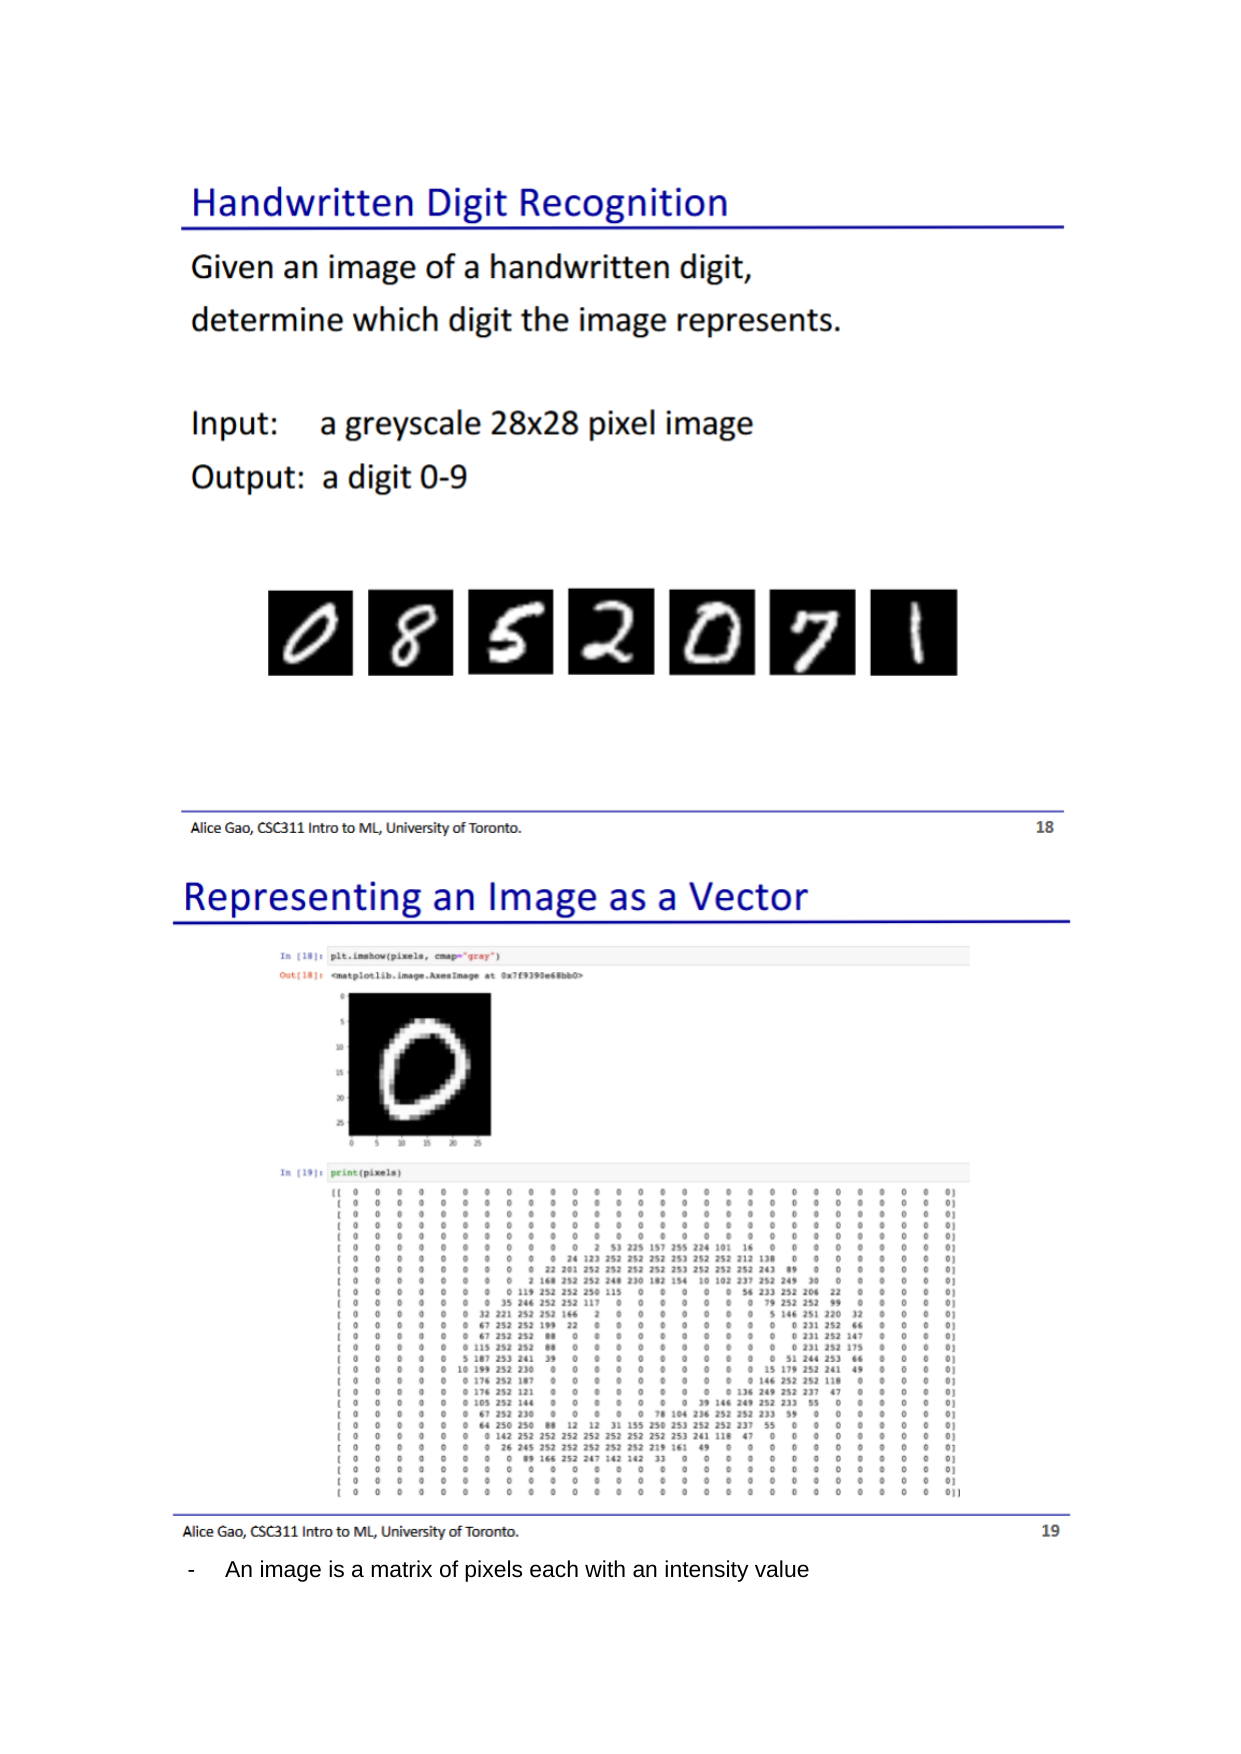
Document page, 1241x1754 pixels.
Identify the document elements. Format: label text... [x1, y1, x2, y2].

list An image is a matrix of pixels each with an intensity value [187, 1556, 1090, 1582]
picture [150, 150, 1091, 848]
picture [150, 851, 1091, 1552]
